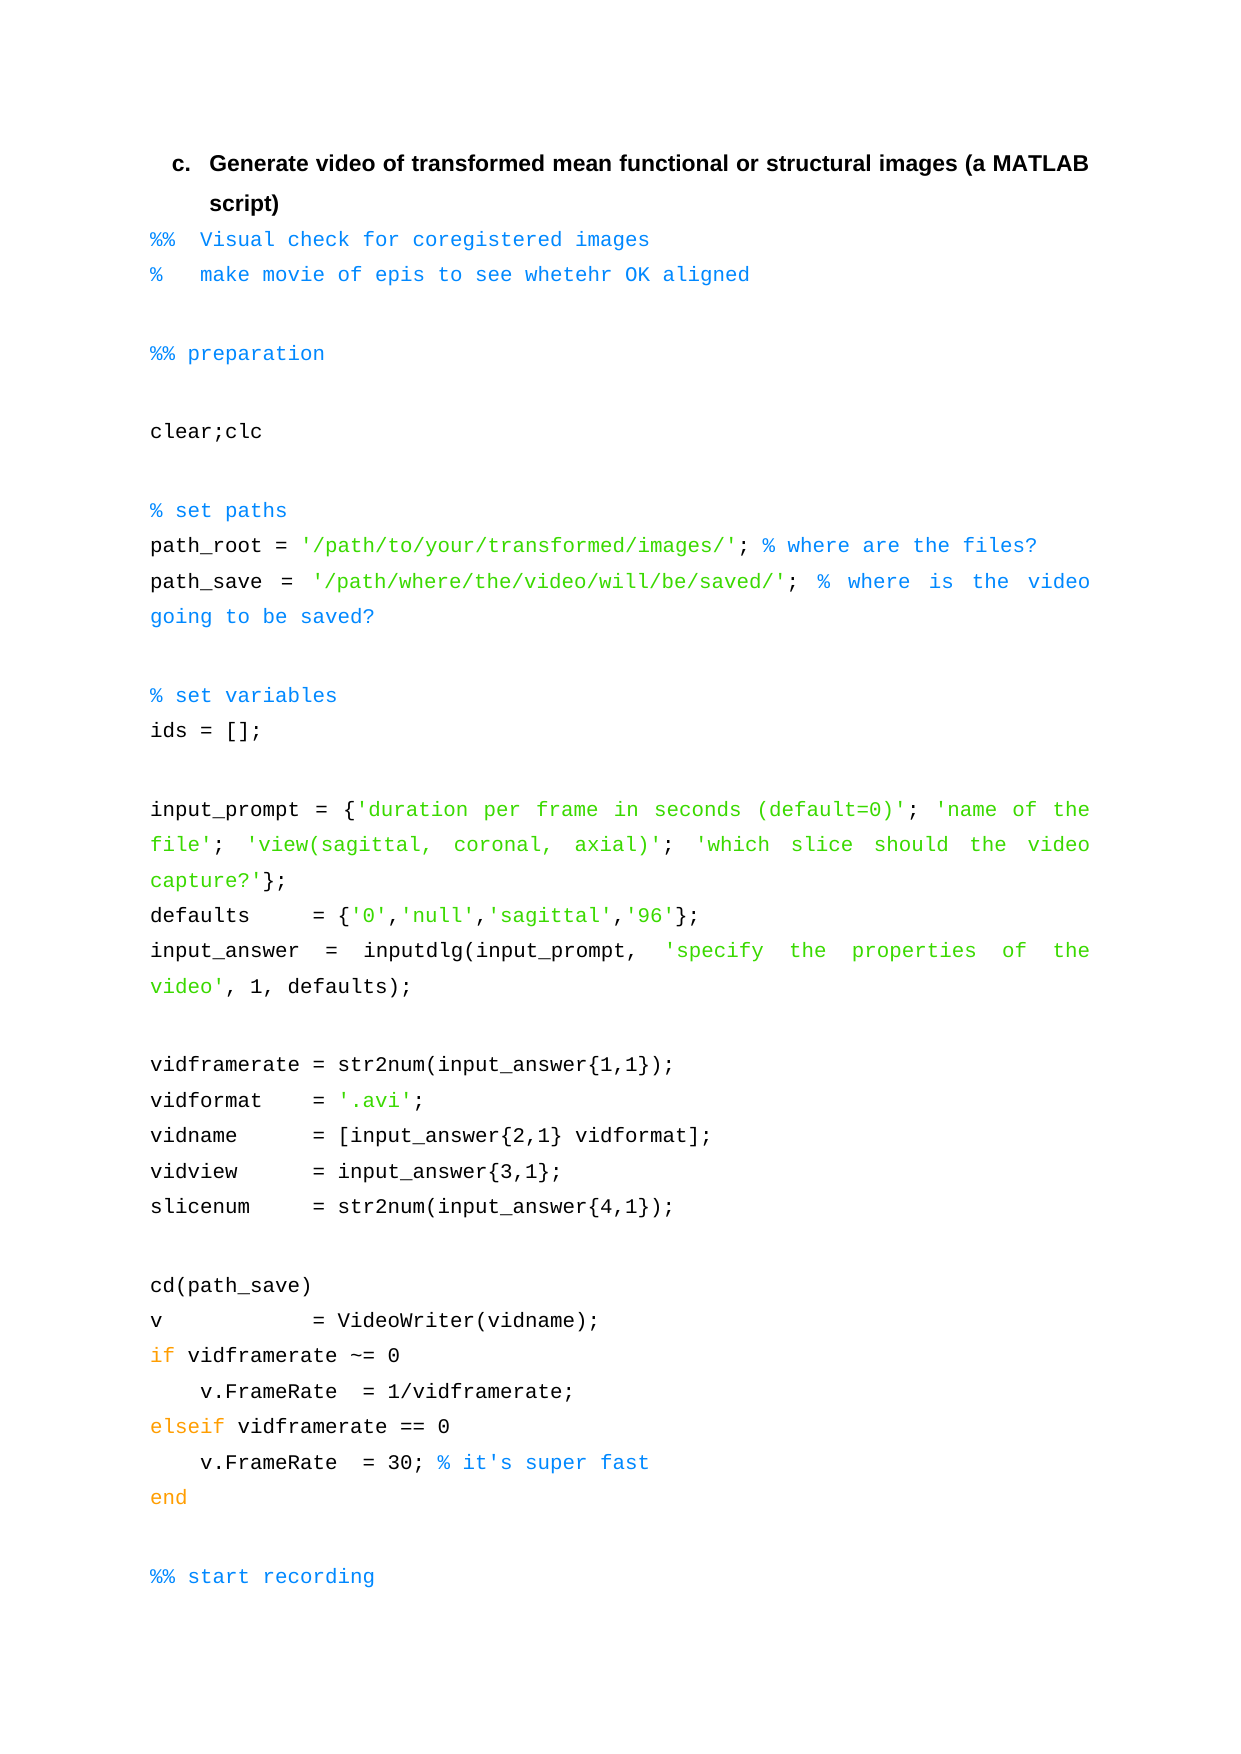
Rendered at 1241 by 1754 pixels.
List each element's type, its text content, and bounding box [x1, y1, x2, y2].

text vidframerate = str2num(input_answer{1,1}); [150, 1054, 1090, 1078]
text vidname = [input_answer{2,1} vidformat]; [150, 1125, 1090, 1149]
text vidformat = '.avi'; [150, 1090, 1090, 1113]
text slicenum = str2num(input_answer{4,1}); [150, 1196, 1090, 1220]
text %% preparation [150, 343, 1090, 367]
text input_answer = inputdlg(input_prompt, 'specify the properties of the video', 1, defaults); [150, 940, 1090, 999]
text vidview = input_answer{3,1}; [150, 1161, 1090, 1184]
text ids = []; [150, 720, 1090, 744]
text clear;clc [150, 421, 1090, 445]
text v = VideoWriter(vidname); [150, 1310, 1090, 1334]
text v.FrameRate = 1/vidframerate; [150, 1381, 1090, 1404]
text end [150, 1487, 1090, 1511]
text input_prompt = {'duration per frame in seconds (default=0)'; 'name of the file'; 'view(sagittal, coronal, axial)'; 'which slice should the video capture?'}; [150, 799, 1090, 893]
text elseif vidframerate == 0 [150, 1416, 1090, 1440]
text if vidframerate ~= 0 [150, 1345, 1090, 1369]
text % make movie of epis to see whetehr OK aligned [150, 264, 1090, 288]
text %% Visual check for coregistered images [150, 229, 1090, 253]
text path_root = '/path/to/your/transformed/images/'; % where are the files? [150, 535, 1090, 559]
text path_save = '/path/where/the/video/will/be/saved/'; % where is the video going to be saved? [150, 571, 1090, 630]
list Generate video of transformed mean functional or structural images (a MATLAB script) [172, 150, 1090, 216]
text % set variables [150, 685, 1090, 708]
text cd(path_save) [150, 1274, 1090, 1298]
text % set paths [150, 500, 1090, 524]
text defaults = {'0','null','sagittal','96'}; [150, 905, 1090, 929]
text v.FrameRate = 30; % it's super fast [150, 1452, 1090, 1475]
text %% start recording [150, 1566, 1090, 1589]
